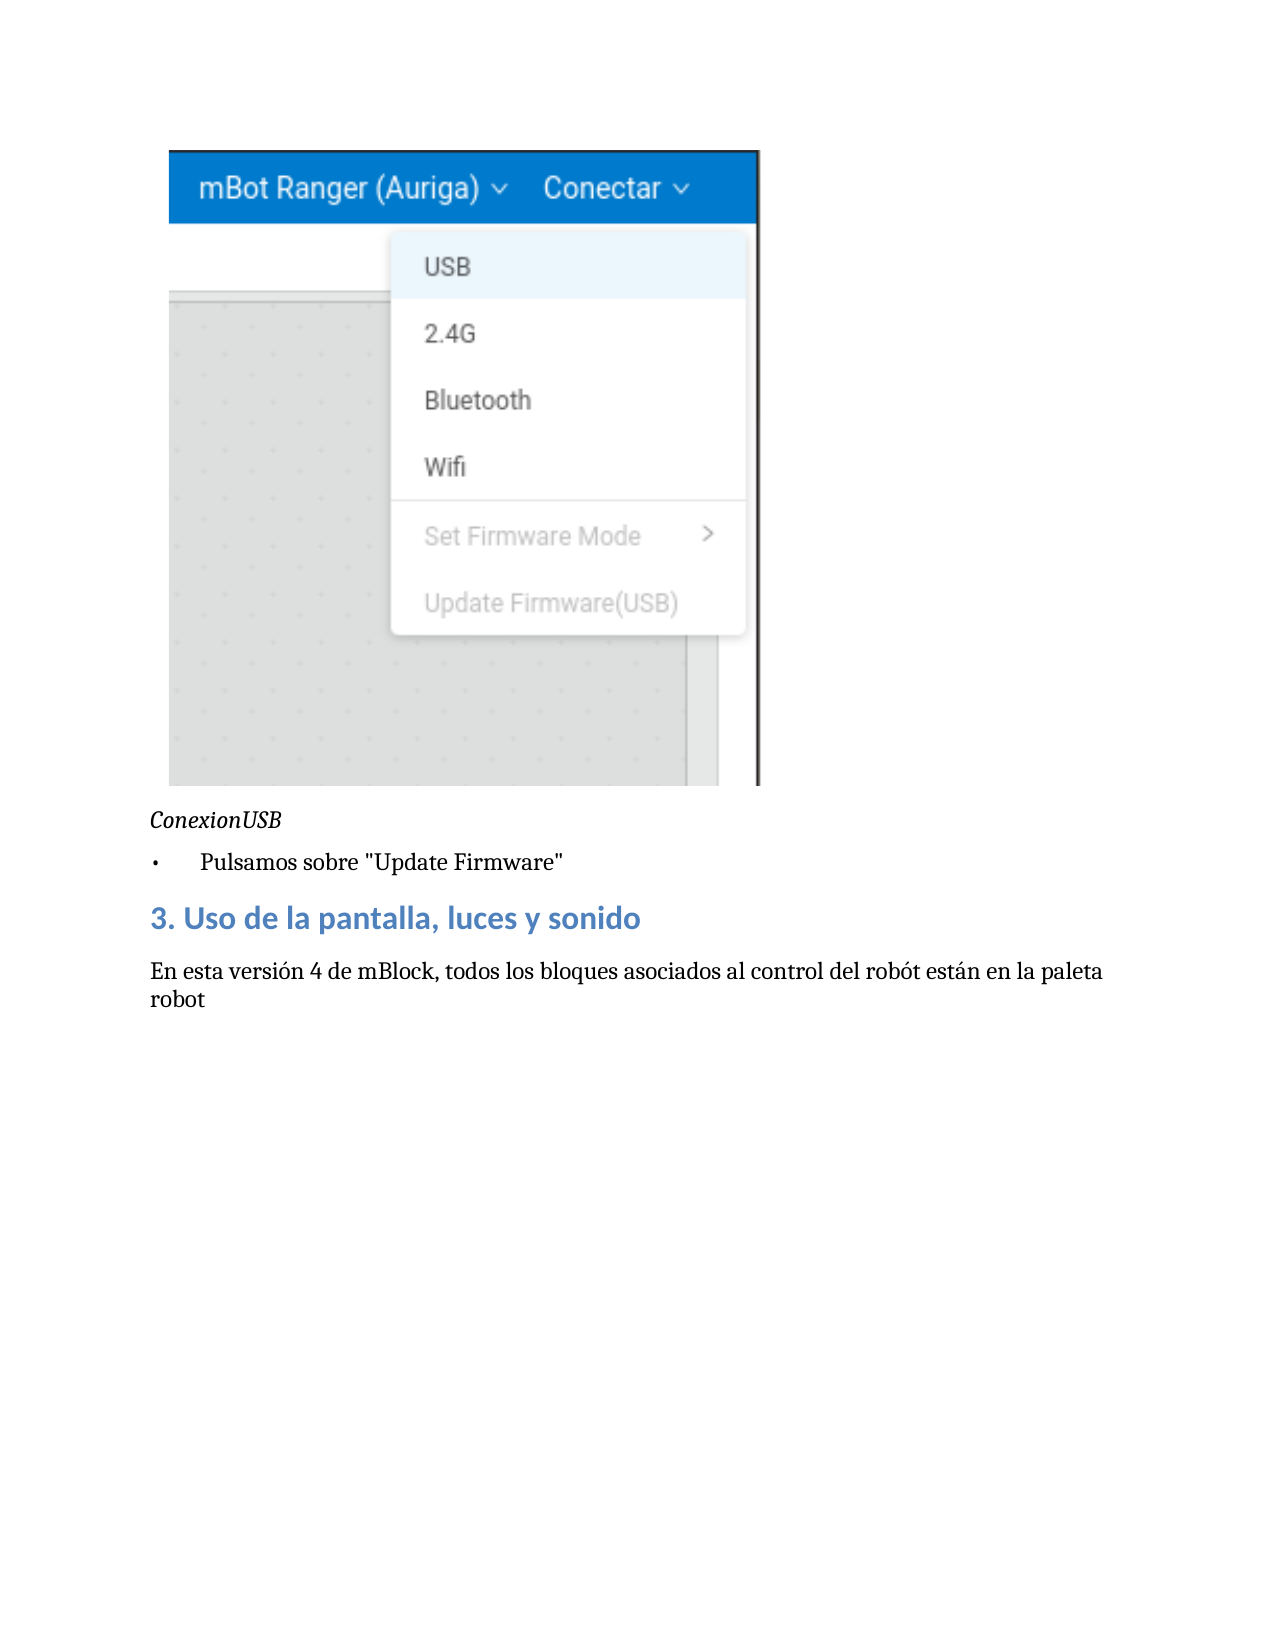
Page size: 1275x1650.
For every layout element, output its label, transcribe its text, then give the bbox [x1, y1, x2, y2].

picture [168, 150, 761, 786]
subtitle 3. Uso de la pantalla, luces y sonido [150, 897, 1125, 938]
list Pulsamos sobre "Update Firmware" [150, 847, 1125, 876]
text En esta versión 4 de mBlock, todos los bloques asociados al control del robót están en la paleta robot [150, 957, 1125, 1014]
text ConexionUSB [150, 806, 1125, 835]
